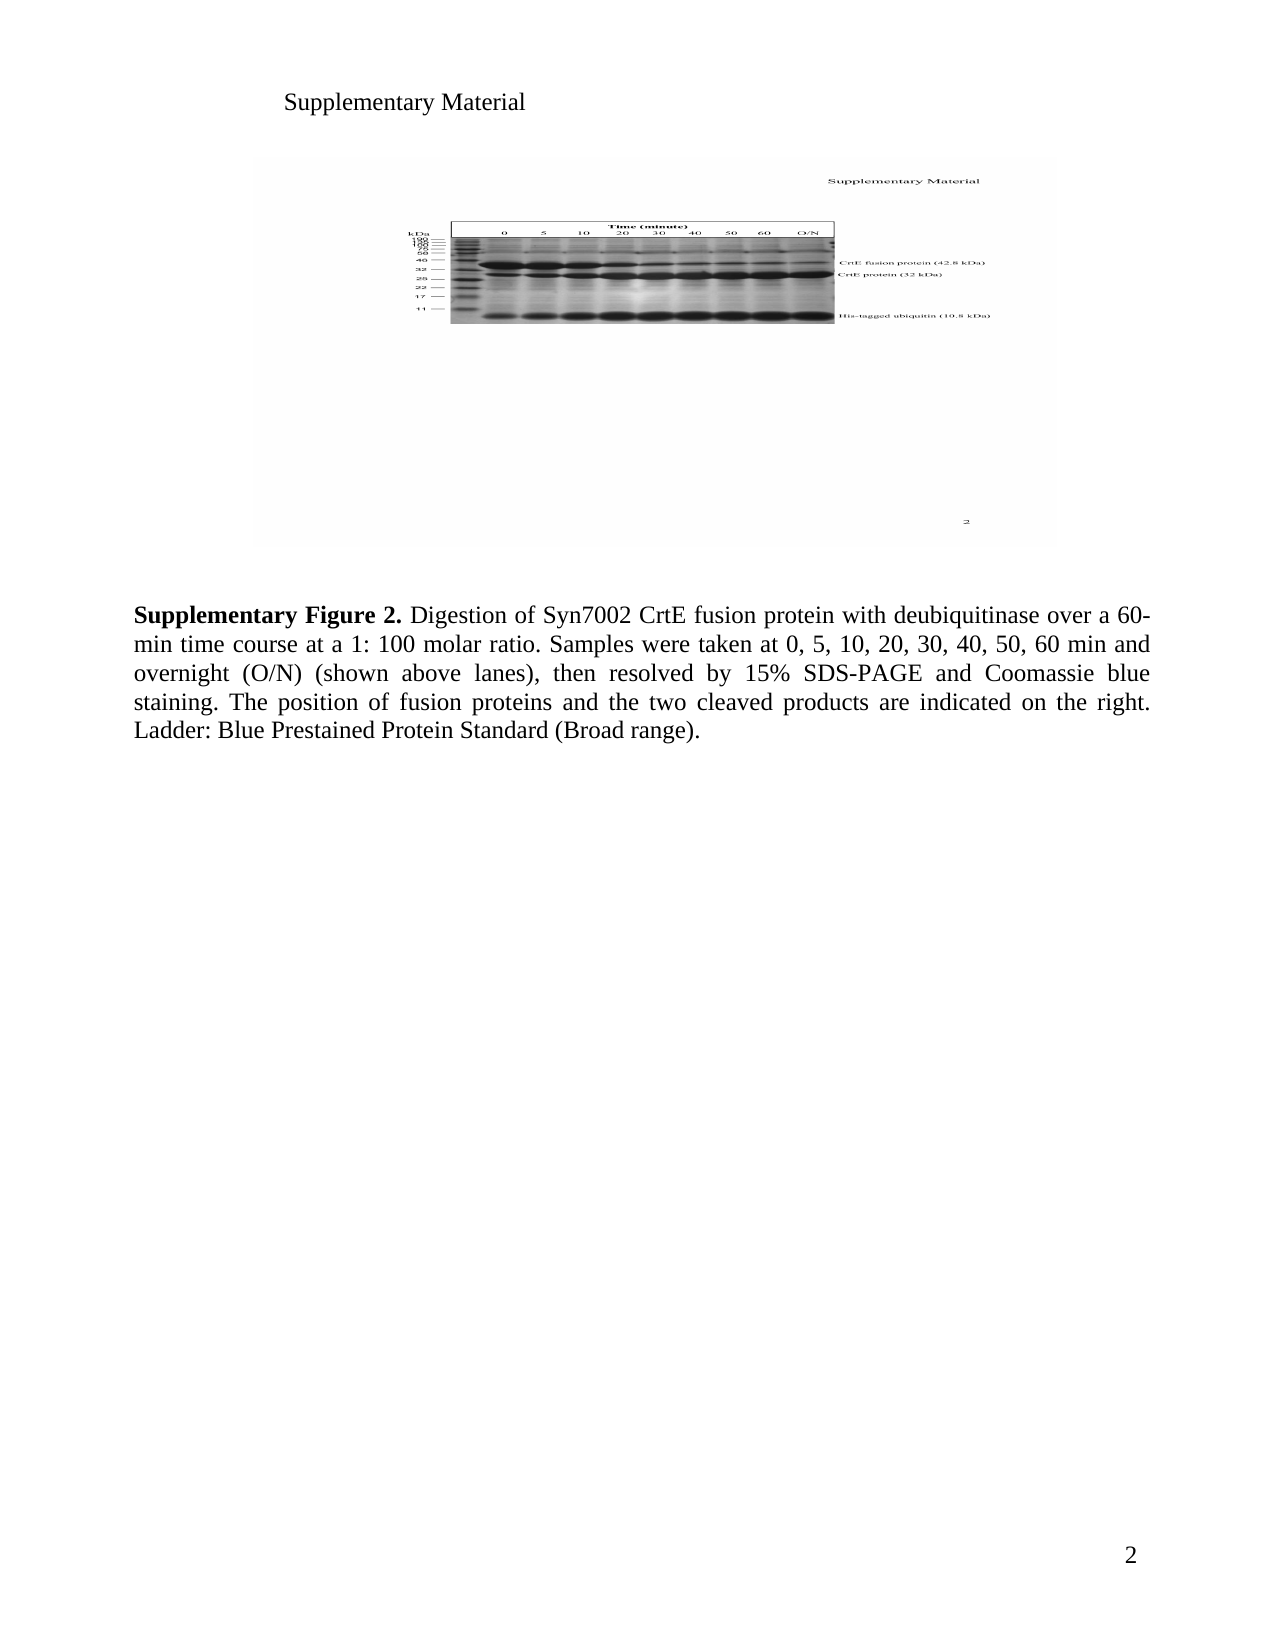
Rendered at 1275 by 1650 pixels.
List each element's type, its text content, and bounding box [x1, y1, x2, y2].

picture [253, 157, 1058, 547]
text Supplementary Figure 2. Digestion of Syn7002 CrtE fusion protein with deubiquitinase over a 60-min time course at a 1: 100 molar ratio. Samples were taken at 0, 5, 10, 20, 30, 40, 50, 60 min and overnight (O/N) (shown above lanes), then resolved by 15% SDS-PAGE and Coomassie blue staining. The position of fusion proteins and the two cleaved products are indicated on the right. Ladder: Blue Prestained Protein Standard (Broad range). [133, 600, 1152, 744]
